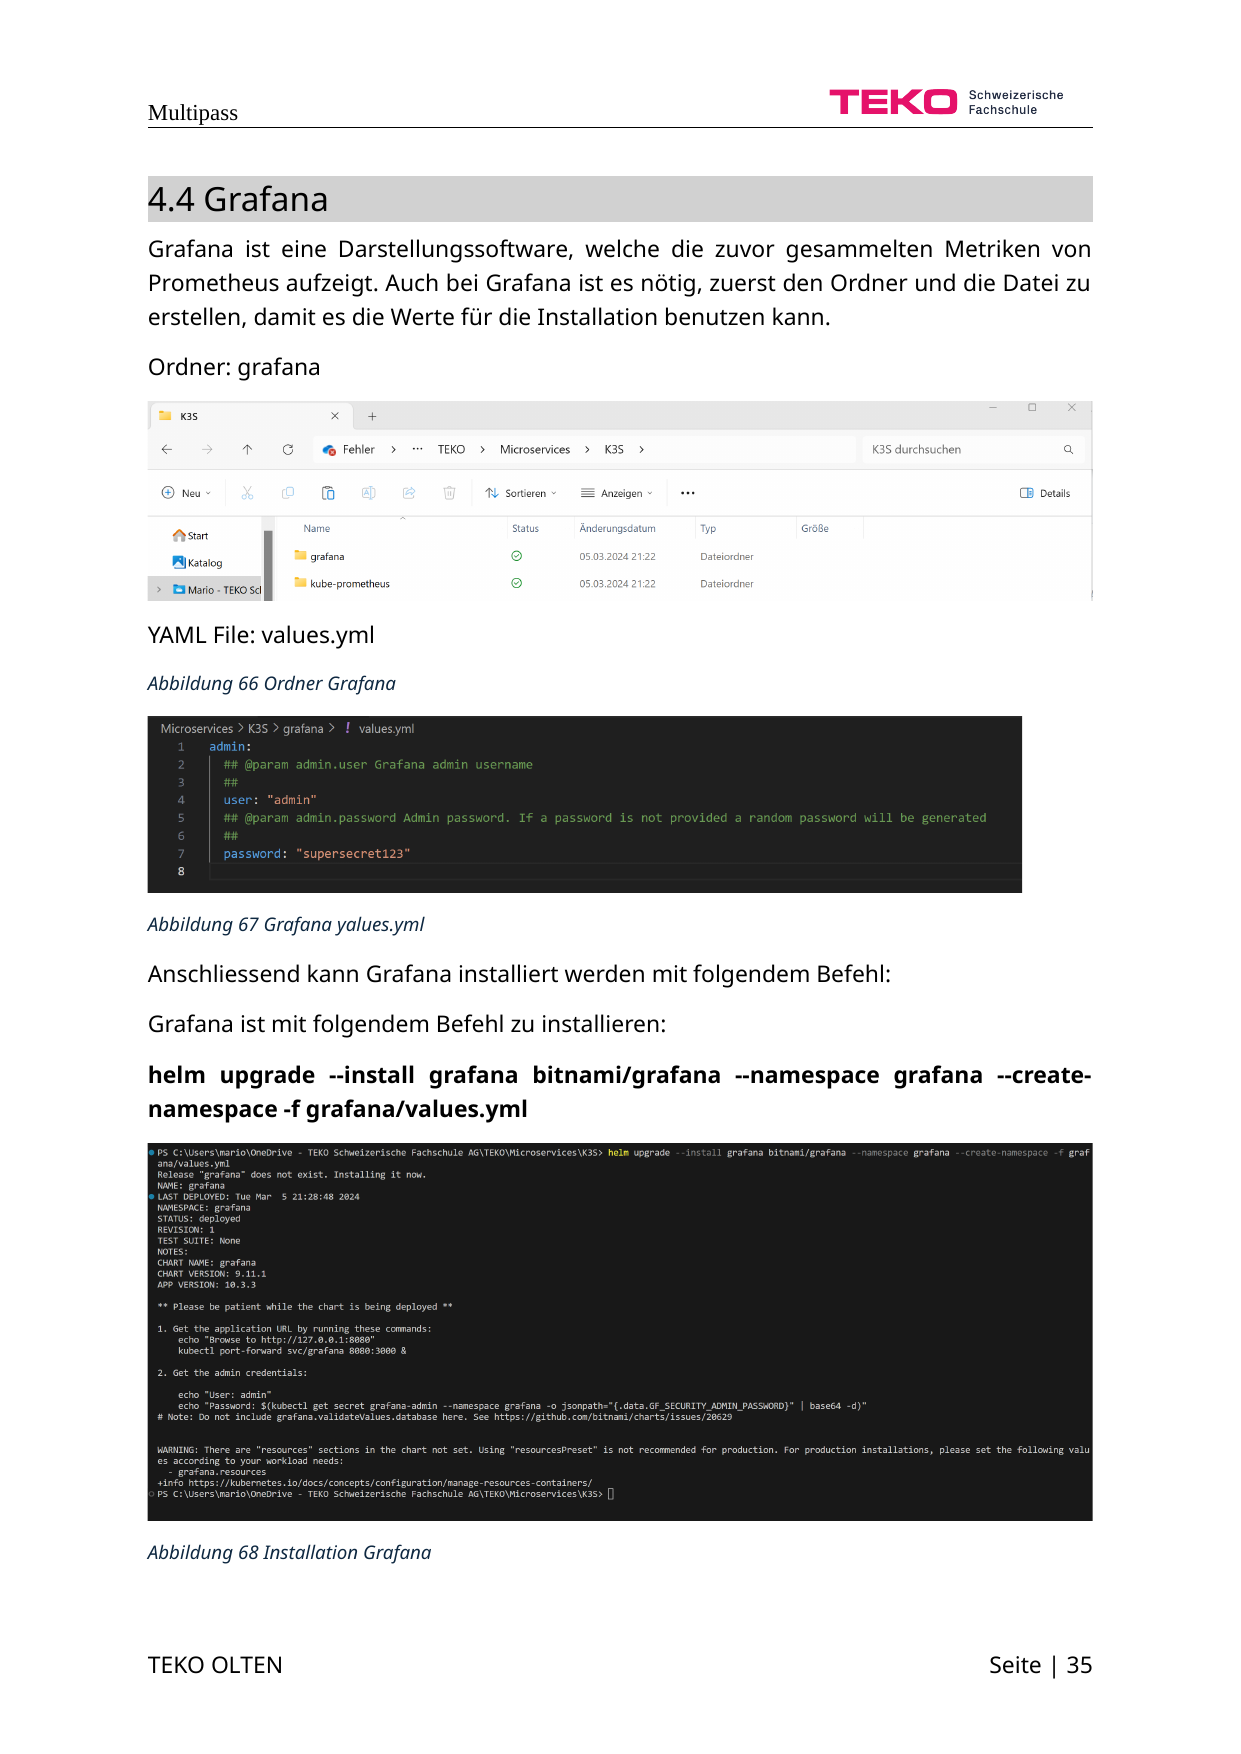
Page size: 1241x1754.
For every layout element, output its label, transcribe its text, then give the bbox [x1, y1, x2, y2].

subtitle 4.4 Grafana [148, 176, 1093, 222]
text YAML File: values.yml [148, 619, 1093, 651]
text Grafana ist mit folgendem Befehl zu installieren: [148, 1008, 1093, 1040]
text Abbildung 68 Installation Grafana [148, 1539, 1093, 1565]
picture [805, 61, 1097, 139]
text Abbildung 67 Grafana yalues.yml [148, 912, 1093, 937]
picture [147, 1143, 1093, 1521]
text Anschliessend kann Grafana installiert werden mit folgendem Befehl: [148, 958, 1093, 989]
picture [147, 716, 1023, 893]
text Ordner: grafana [148, 351, 1093, 383]
text helm upgrade --install grafana bitnami/grafana --namespace grafana --create-namespace -f grafana/values.yml [148, 1059, 1093, 1124]
text Abbildung 66 Ordner Grafana [148, 670, 1093, 695]
text Grafana ist eine Darstellungssoftware, welche die zuvor gesammelten Metriken von Prometheus aufzeigt. Auch bei Grafana ist es nötig, zuerst den Ordner und die Datei zu erstellen, damit es die Werte für die Installation benutzen kann. [148, 233, 1093, 332]
picture [147, 401, 1093, 601]
